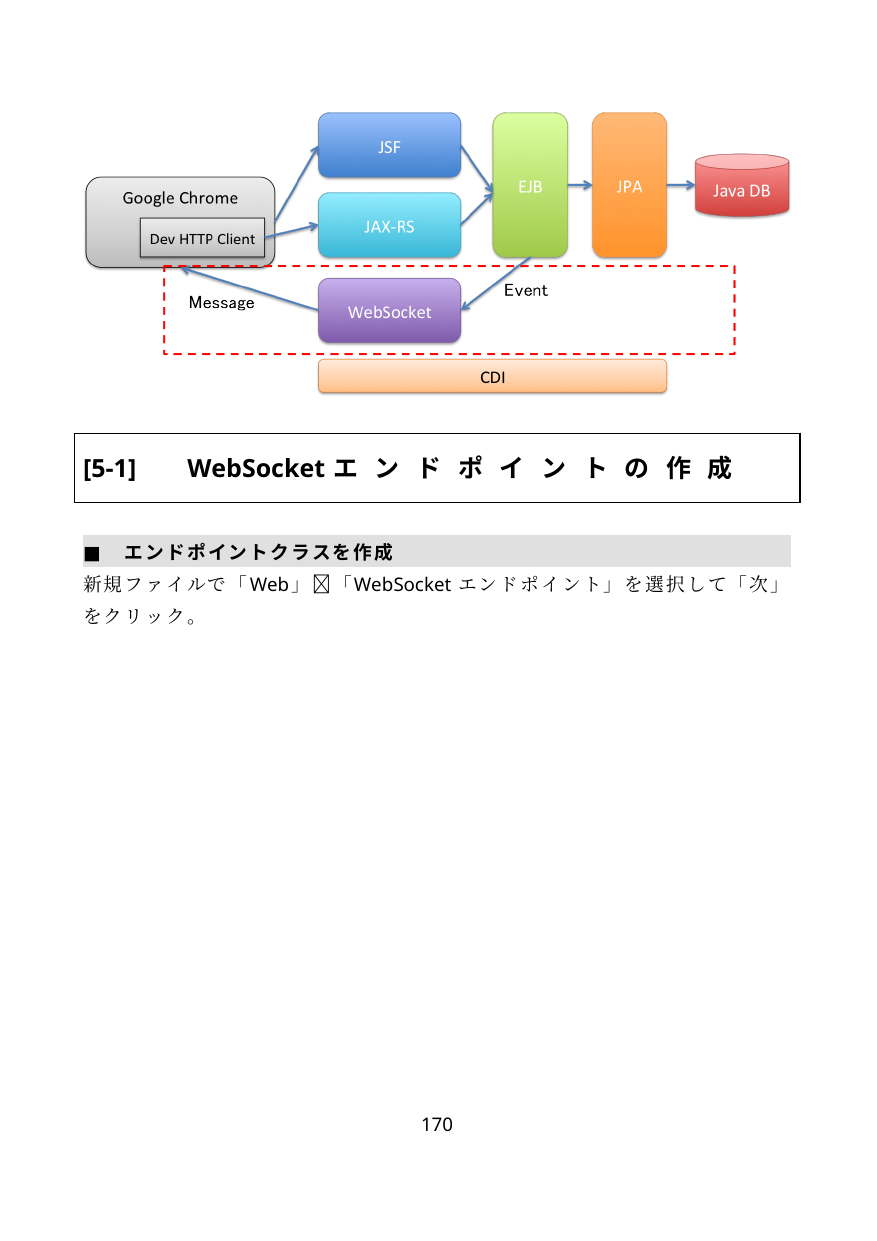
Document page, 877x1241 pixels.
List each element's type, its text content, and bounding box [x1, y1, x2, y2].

subtitle エンドポイントクラスを作成 [83, 535, 791, 567]
picture [82, 111, 792, 397]
subtitle WebSocketエンドポイントの作成 [75, 434, 799, 502]
text 新規ファイルで「Web」「WebSocketエンドポイント」を選択して「次」をクリック。 [83, 567, 791, 631]
